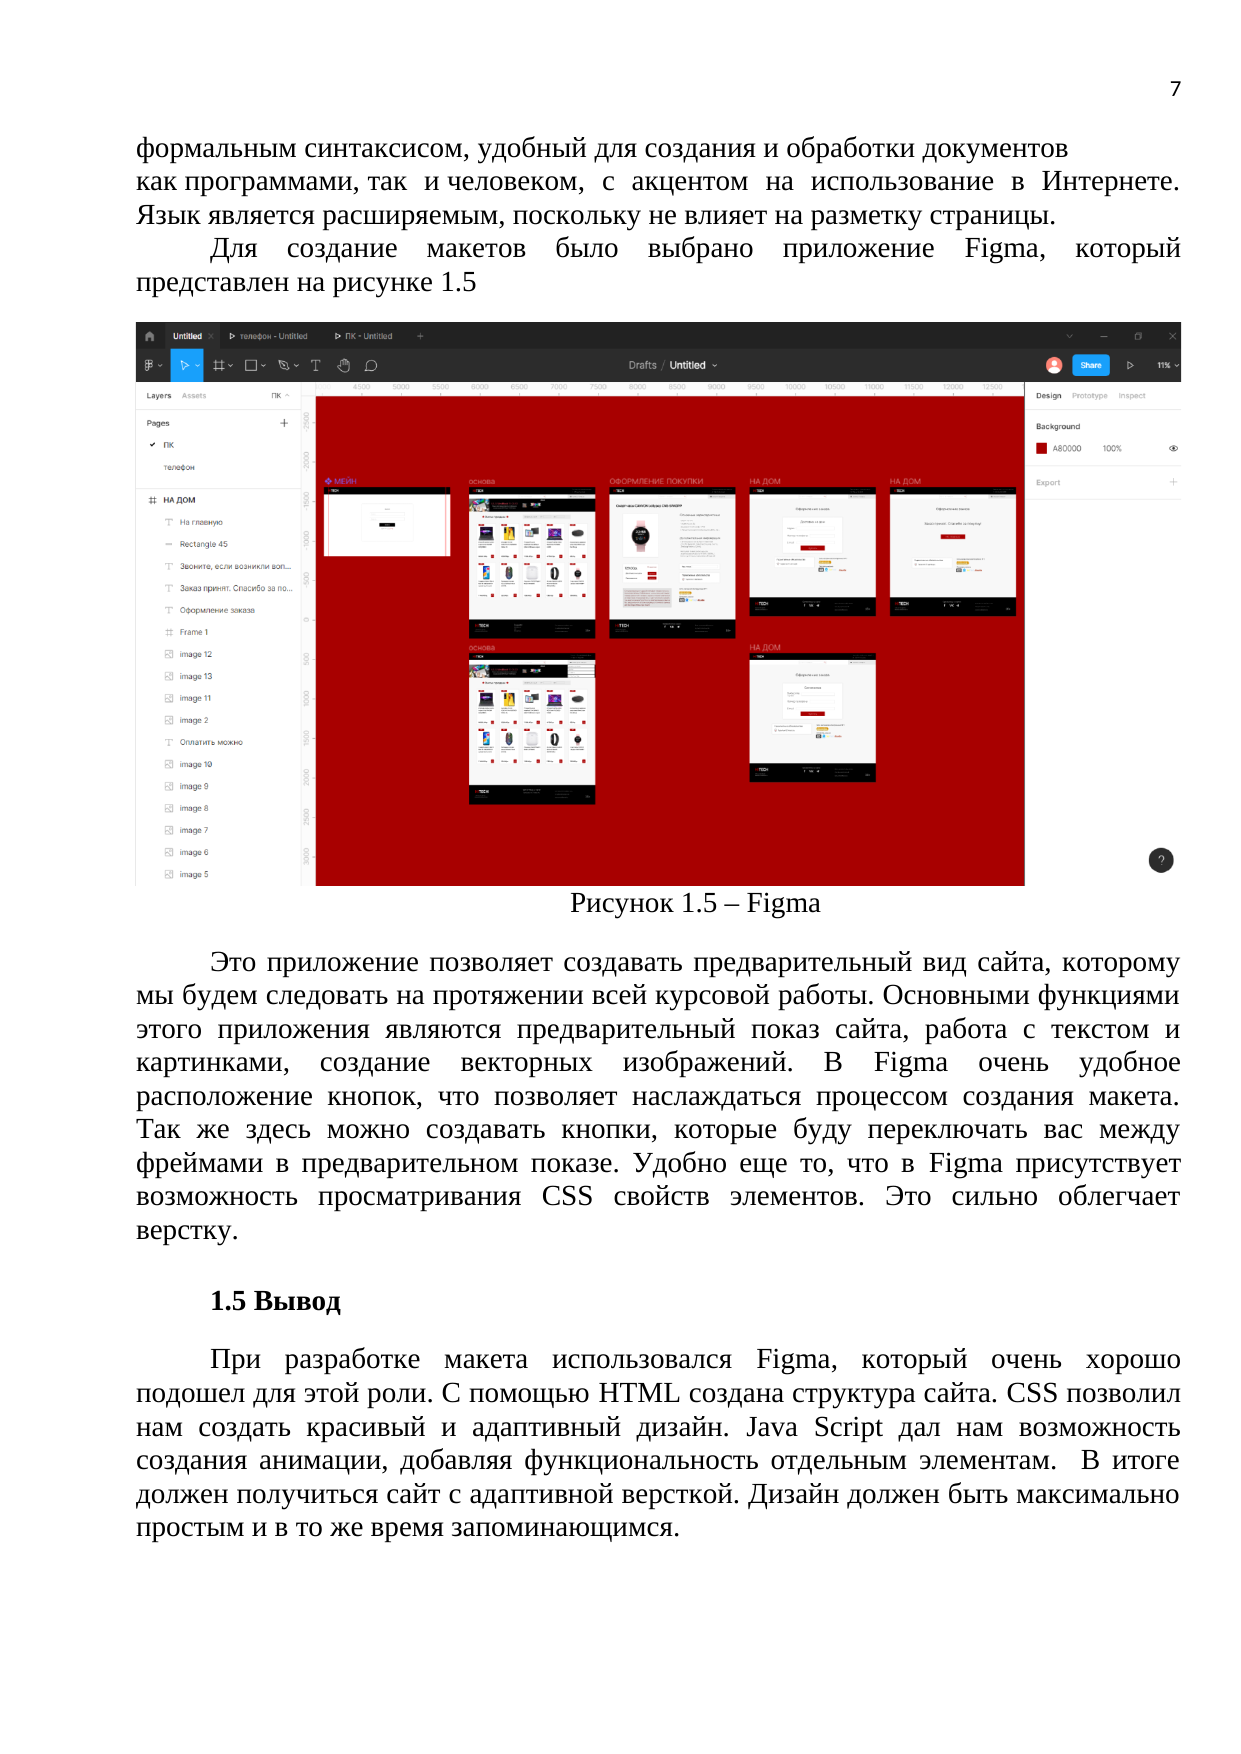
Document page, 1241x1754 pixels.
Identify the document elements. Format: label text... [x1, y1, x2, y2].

text Для создание макетов было выбрано приложение Figma, который представлен на рисунке 1.5 [136, 231, 1181, 298]
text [136, 130, 1181, 231]
text Это приложение позволяет создавать предварительный вид сайта, которому мы будем следовать на протяжении всей курсовой работы. Основными функциями этого приложения являются предварительный показ сайта, работа с текстом и картинками, создание векторных изображений. В Figma очень удобное расположение кнопок, что позволяет наслаждаться процессом создания макета. Так же здесь можно создавать кнопки, которые буду переключать вас между фреймами в предварительном показе. Удобно еще то, что в Figma присутствует возможность просматривания CSS свойств элементов. Это сильно облегчает верстку. [136, 944, 1181, 1246]
picture [135, 322, 1182, 886]
text При разработке макета использовался Figma, который очень хорошо подошел для этой роли. С помощью HTML создана структура сайта. CSS позволил нам создать красивый и адаптивный дизайн. Java Script дал нам возможность создания анимации, добавляя функциональность отдельным элементам. В итоге должен получиться сайт с адаптивной версткой. Дизайн должен быть максимально простым и в то же время запоминающимся. [136, 1342, 1181, 1543]
text Рисунок 1.5 – Figma [136, 886, 1181, 919]
subtitle 1.5 Вывод [136, 1283, 1181, 1317]
